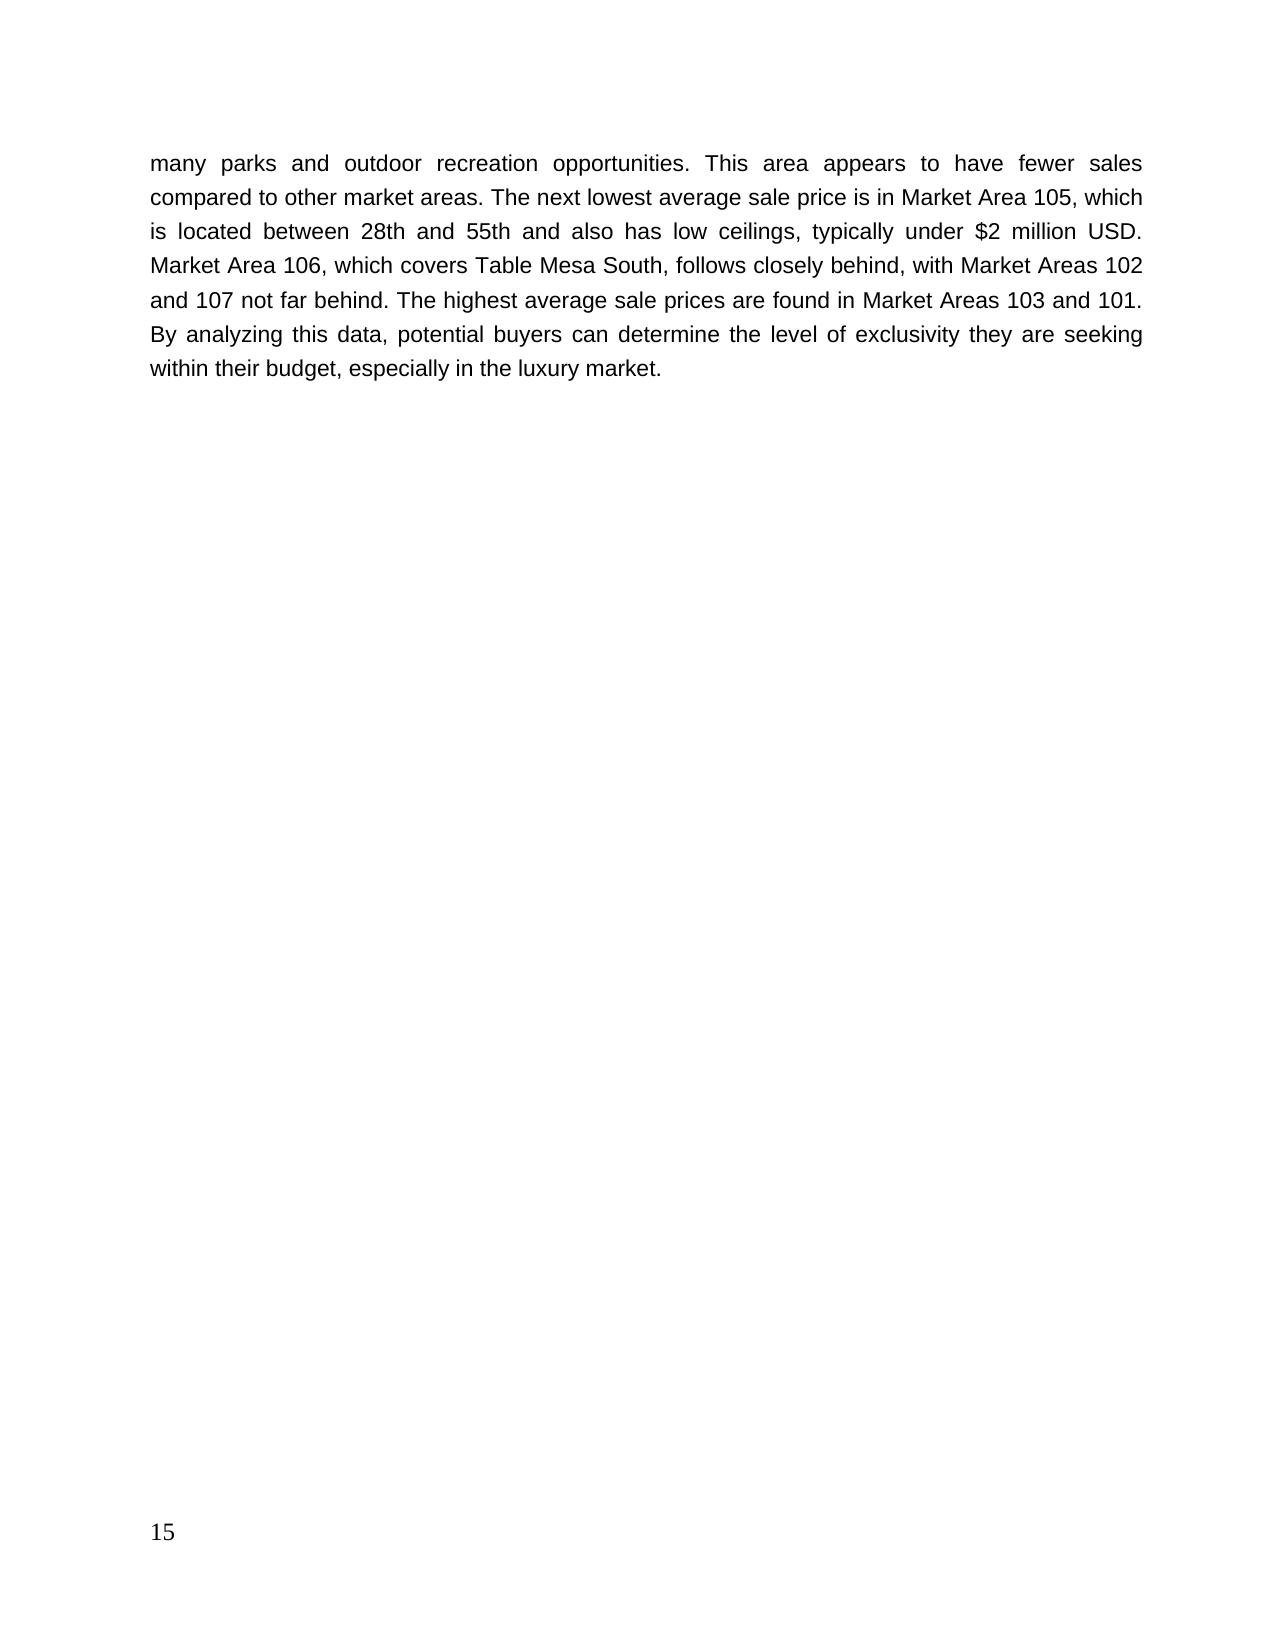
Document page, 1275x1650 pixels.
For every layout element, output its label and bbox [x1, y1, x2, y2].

text [150, 150, 1144, 381]
